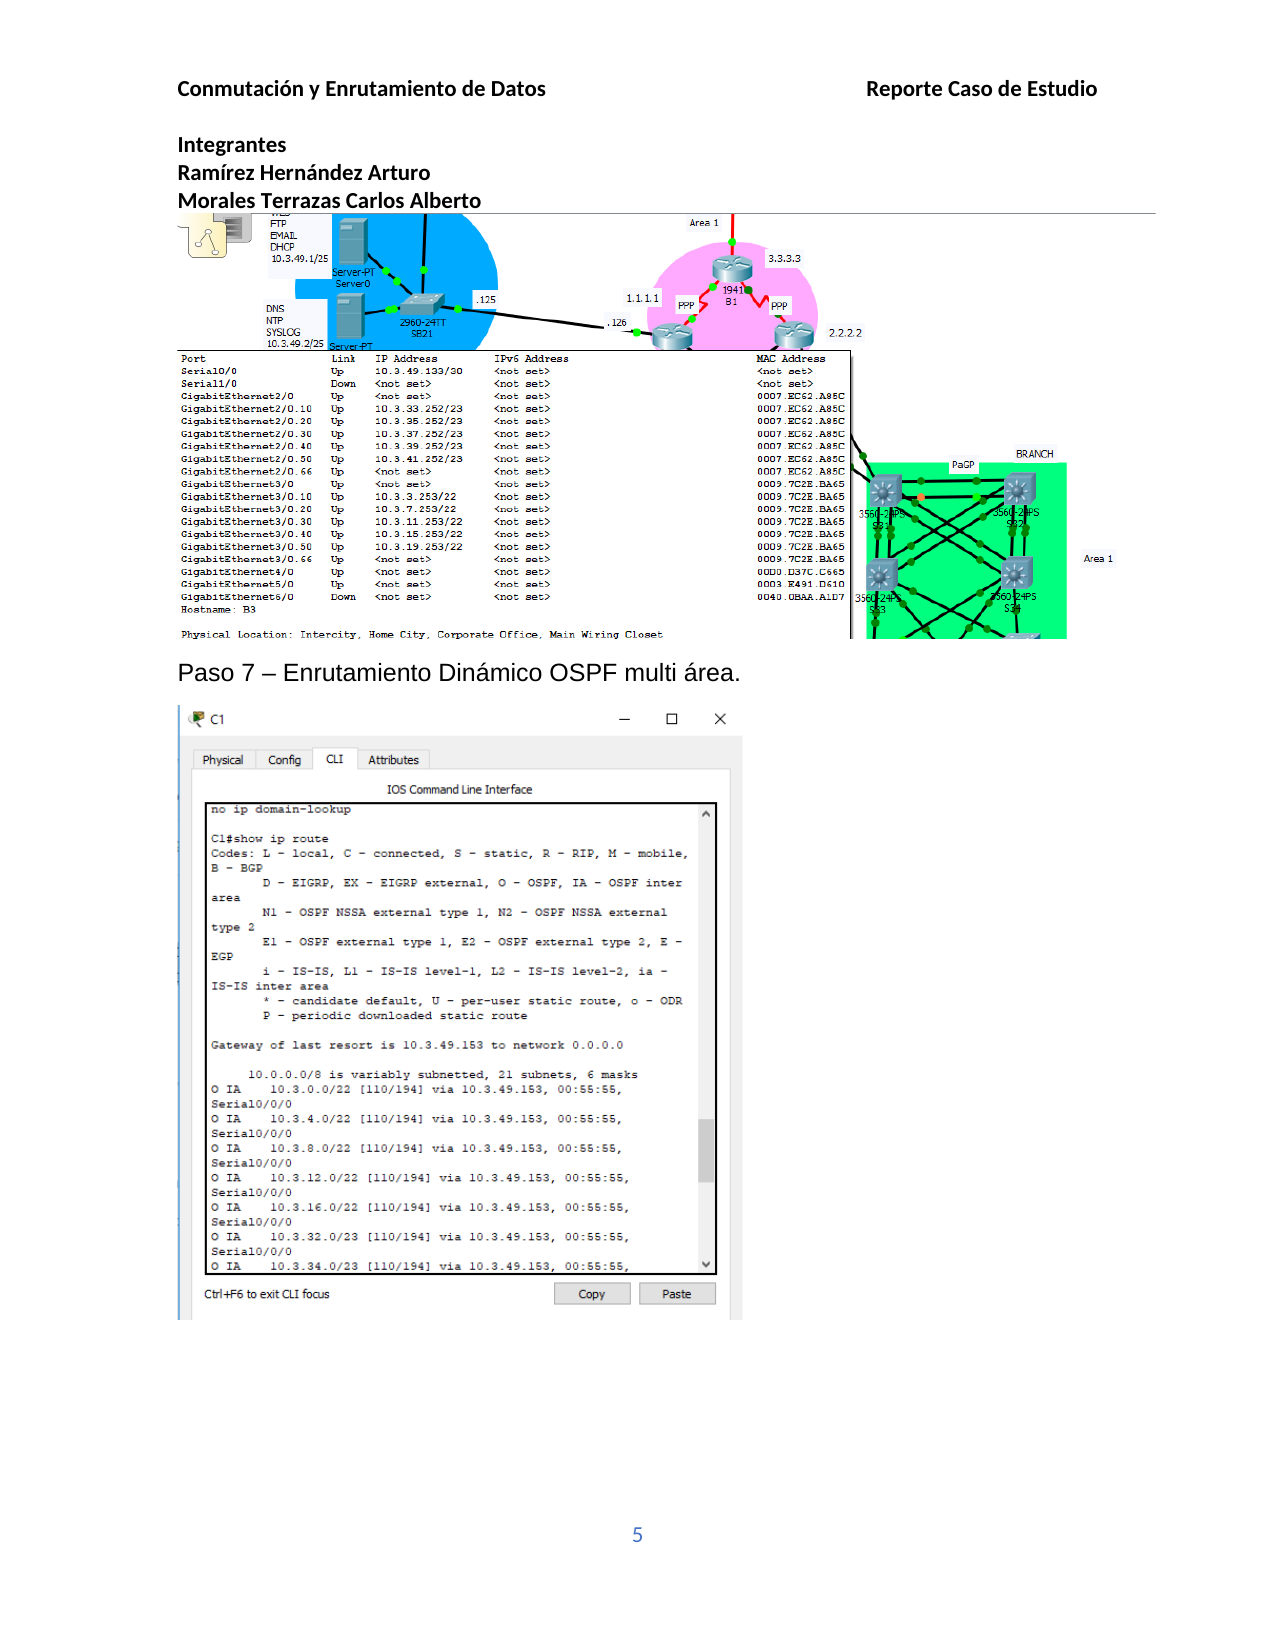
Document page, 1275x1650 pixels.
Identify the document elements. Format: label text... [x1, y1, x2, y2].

picture [337, 294, 365, 338]
picture [394, 278, 400, 285]
picture [401, 294, 443, 314]
text Paso 7 – Enrutamiento Dinámico OSPF multi área. [177, 658, 1098, 686]
picture [177, 213, 1156, 639]
picture [340, 219, 368, 264]
picture [421, 261, 427, 273]
picture [177, 705, 743, 1320]
picture [386, 306, 398, 313]
picture [453, 306, 461, 312]
